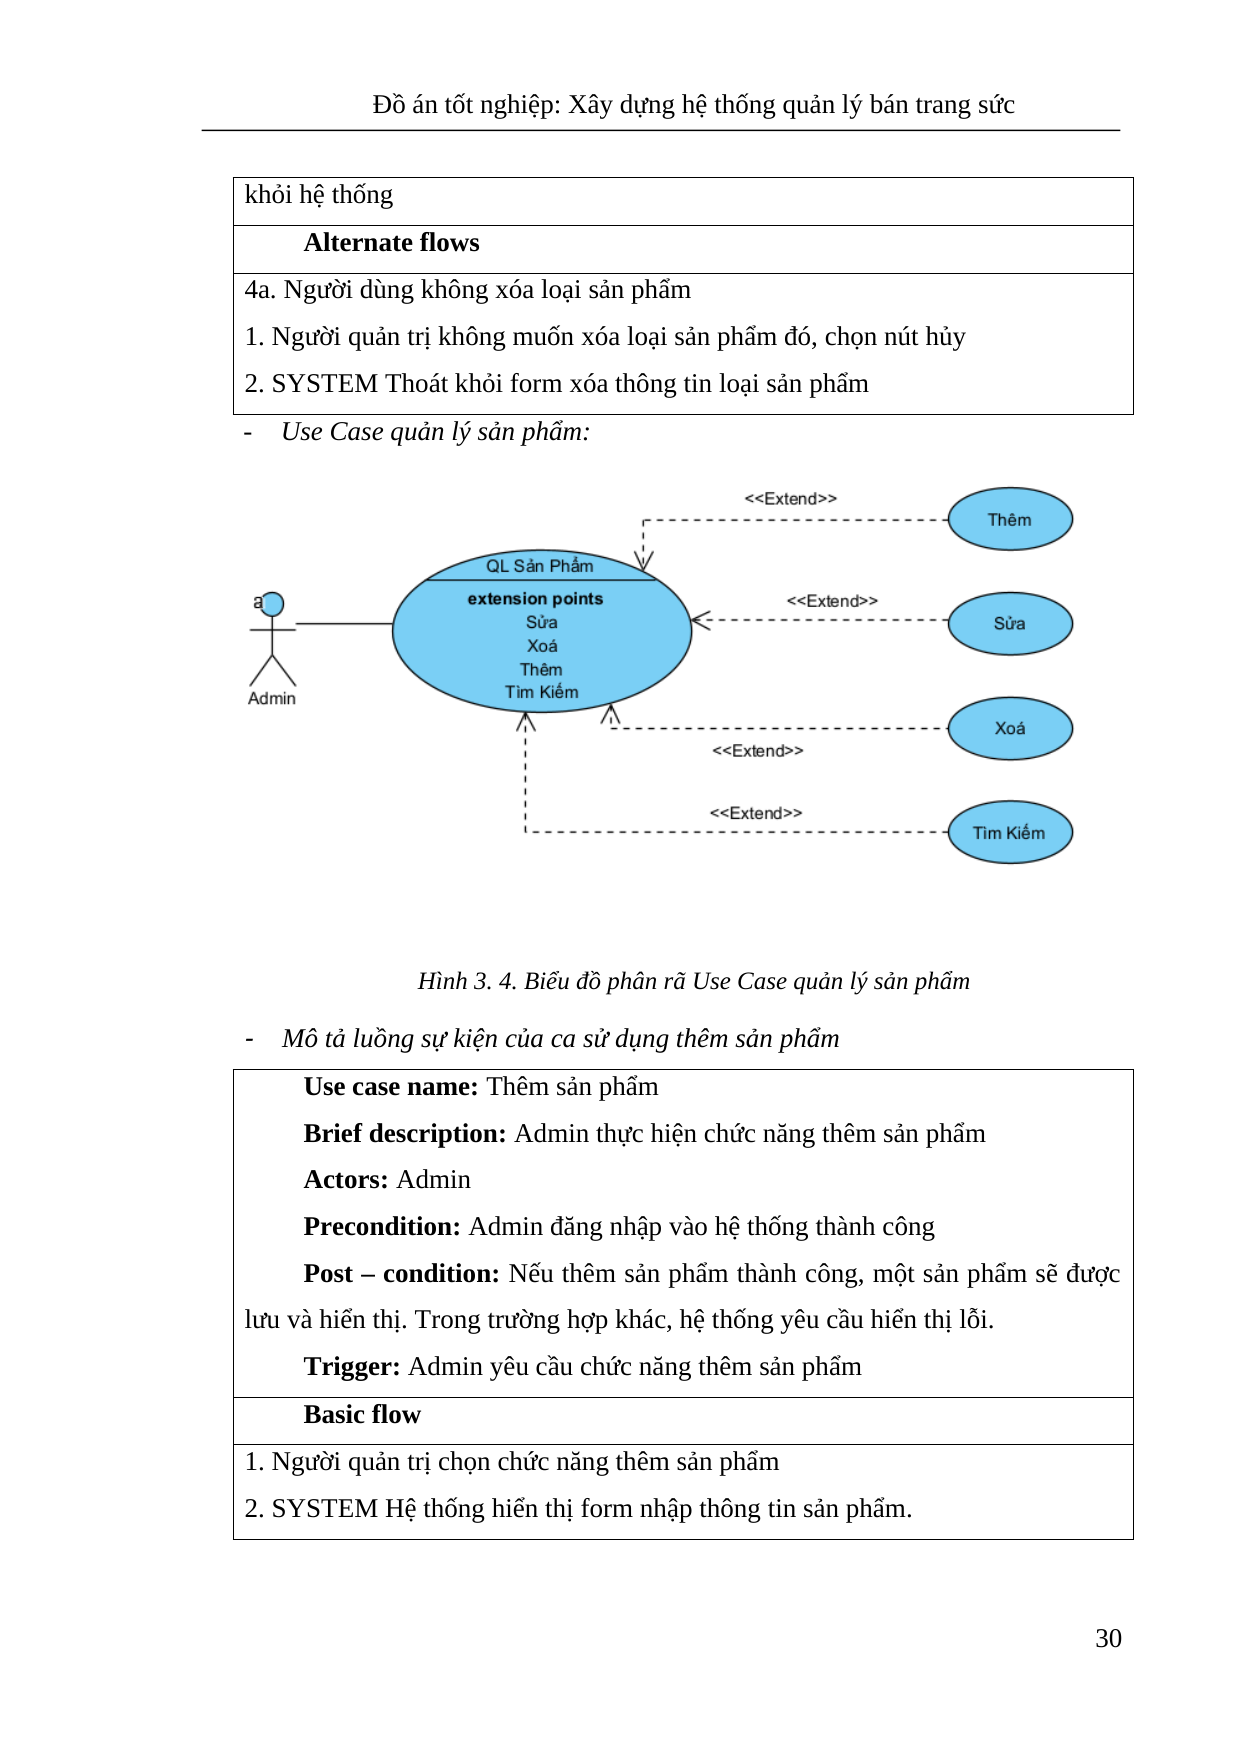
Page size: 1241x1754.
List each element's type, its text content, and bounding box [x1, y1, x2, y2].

table_cell 4a. Người dùng không xóa loại sản phẩm 1. Người quản trị không muốn xóa loại sản phẩm đó, chọn nút hủy 2. SYSTEM Thoát khỏi form xóa thông tin loại sản phẩm [234, 274, 1133, 414]
list Mô tả luồng sự kiện của ca sử dụng thêm sản phẩm [244, 1022, 1122, 1053]
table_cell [234, 1445, 1133, 1539]
list Use Case quản lý sản phẩm: [243, 415, 1122, 446]
table_cell Basic flow [234, 1398, 1133, 1444]
table_cell Alternate flows [234, 226, 1133, 273]
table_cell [234, 178, 1133, 225]
table_header Use case name: Thêm sản phẩm Brief description: Admin thực hiện chức năng thêm sản phẩm Actors: Admin Precondition: Admin đăng nhập vào hệ thống thành công Post – condition: Nếu thêm sản phẩm thành công, một sản phẩm sẽ được lưu và hiển thị. Trong trường hợp khác, hệ thống yêu cầu hiển thị lỗi. Trigger: Admin yêu cầu chức năng thêm sản phẩm [234, 1070, 1133, 1397]
text Hình 3. 4. Biểu đồ phân rã Use Case quản lý sản phẩm [207, 966, 1122, 995]
picture [206, 461, 1123, 914]
